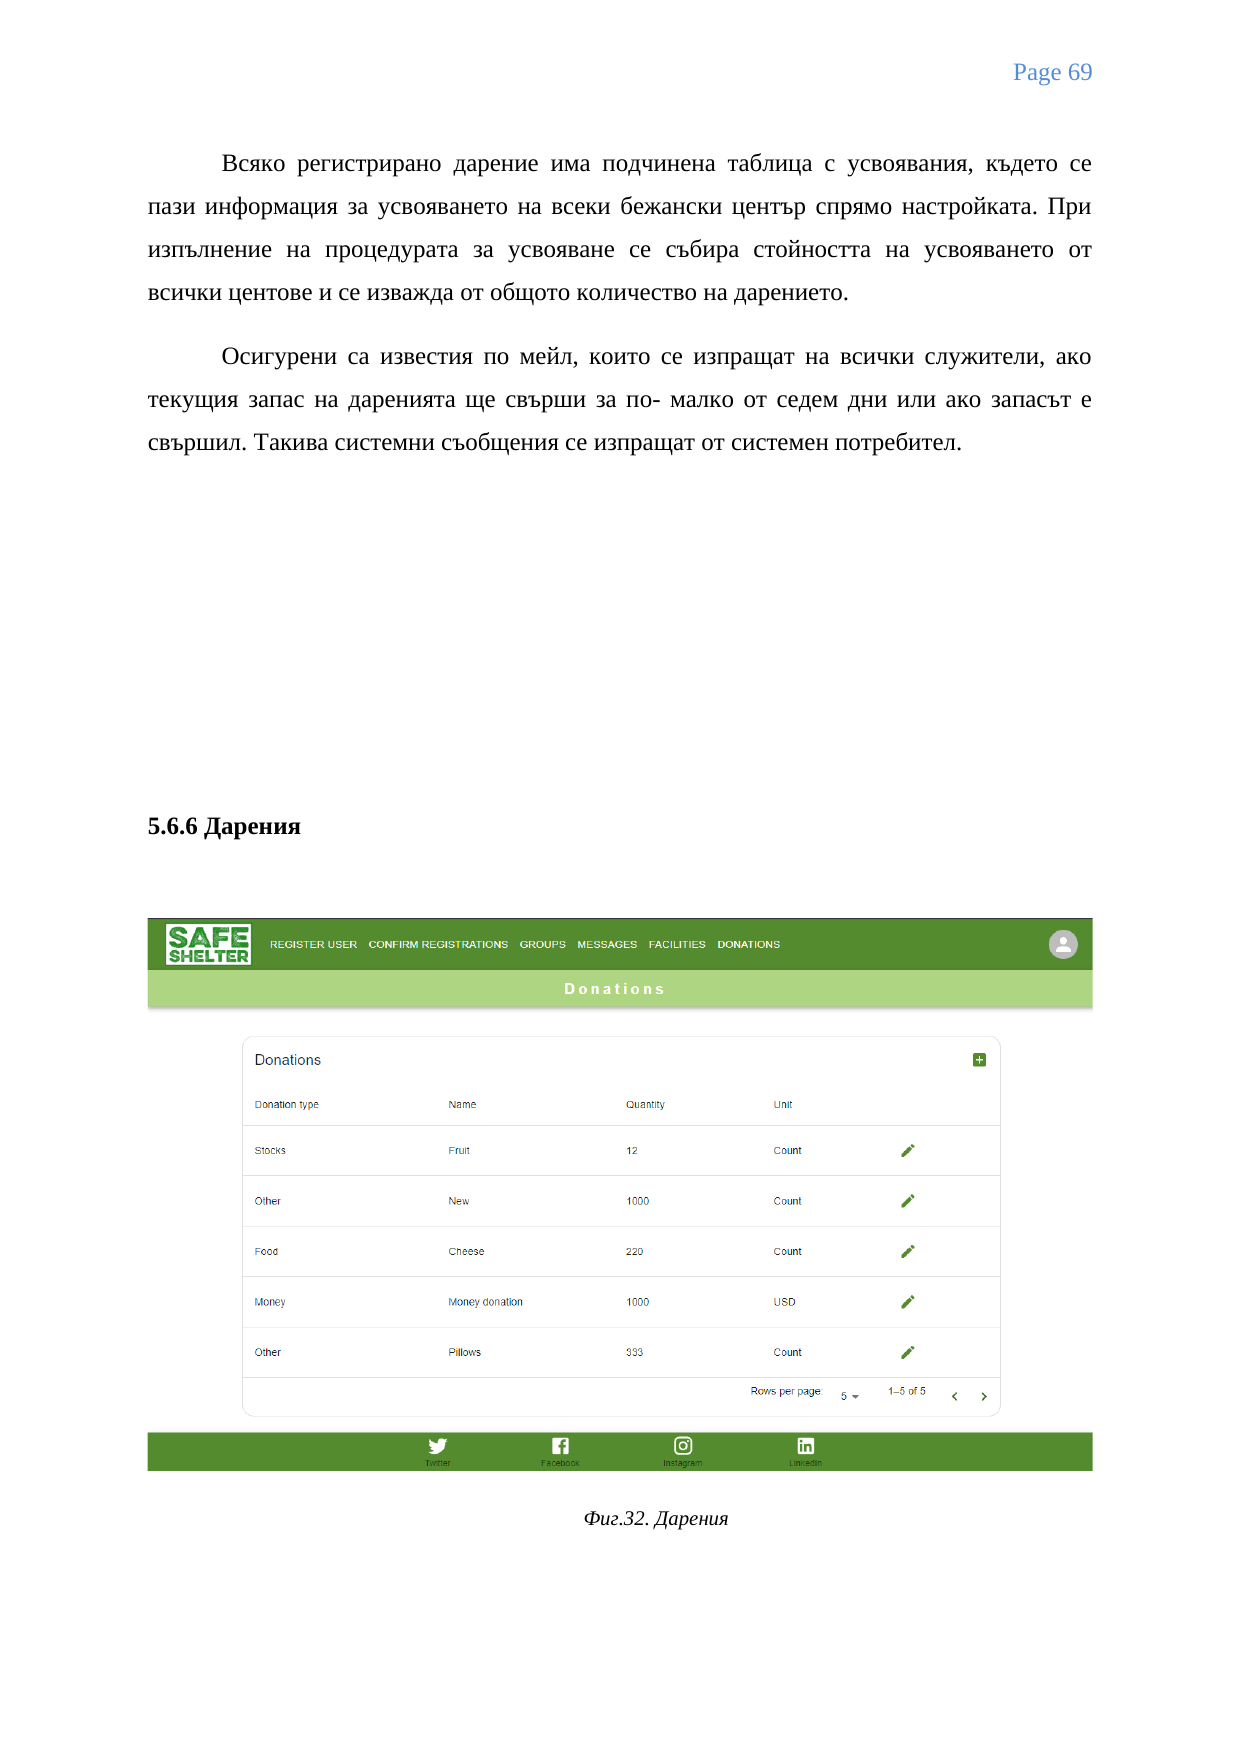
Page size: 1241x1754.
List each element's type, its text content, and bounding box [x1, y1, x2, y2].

text Осигурени са известия по мейл, които се изпращат на всички служители, ако текущия запас на даренията ще свърши за по- малко от седем дни или ако запасът е свършил. Такива системни съобщения се изпращат от системен потребител. [148, 341, 1093, 456]
picture [147, 918, 1093, 1471]
text Фиг.32. Дарения [148, 1506, 1093, 1530]
subtitle 5.6.6 Дарения [148, 811, 1093, 840]
text Всяко регистрирано дарение има подчинена таблица с усвоявания, където се пази информация за усвояването на всеки бежански център спрямо настройката. При изпълнение на процедурата за усвояване се събира стойността на усвояването от всички центове и се изважда от общото количество на дарението. [148, 148, 1093, 306]
